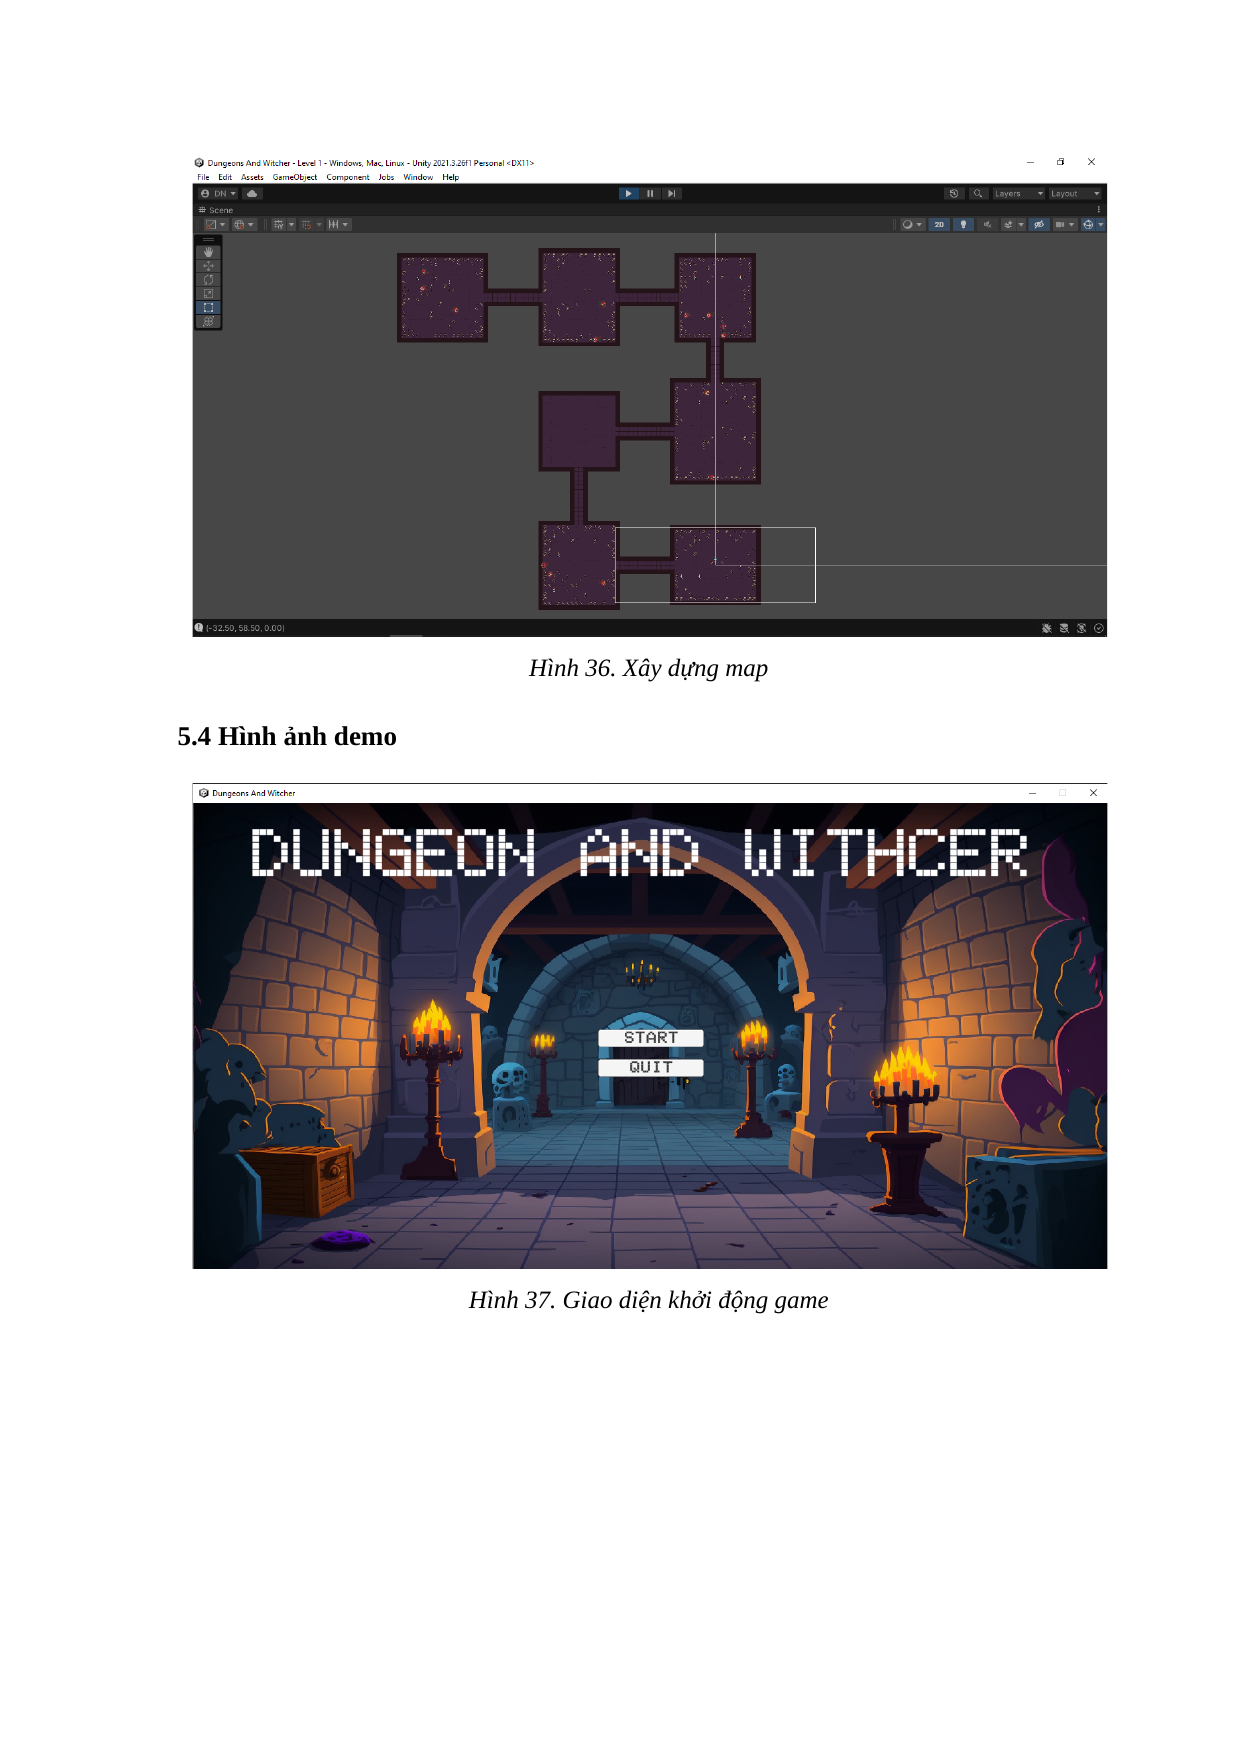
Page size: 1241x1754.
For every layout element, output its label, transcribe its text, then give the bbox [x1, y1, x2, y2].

picture [192, 155, 1108, 637]
picture [192, 783, 1108, 1269]
subtitle Hình ảnh demo [177, 719, 1122, 751]
